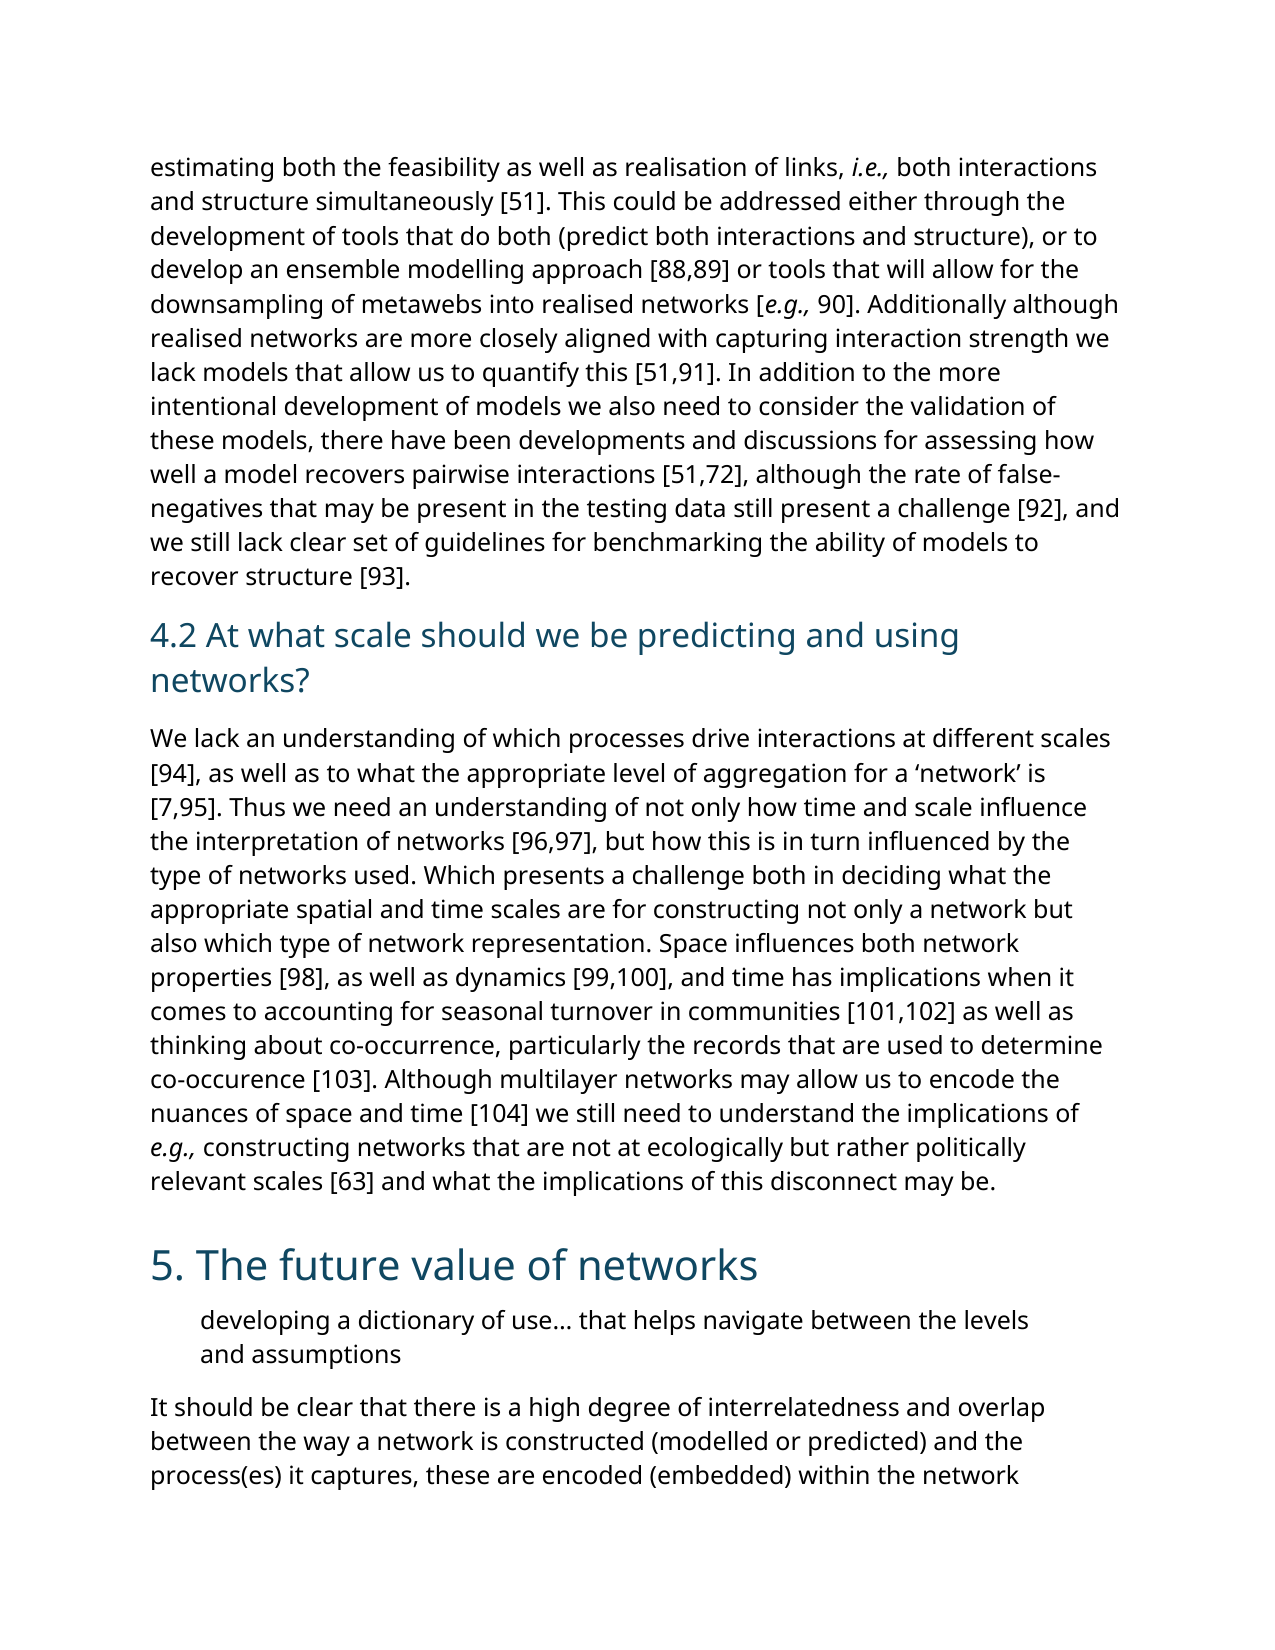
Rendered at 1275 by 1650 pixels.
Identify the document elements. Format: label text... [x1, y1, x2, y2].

text developing a dictionary of use… that helps navigate between the levels and assumptions [200, 1303, 1075, 1371]
text We lack an understanding of which processes drive interactions at different scales [94], as well as to what the appropriate level of aggregation for a ‘network’ is [7,95]. Thus we need an understanding of not only how time and scale influence the interpretation of networks [96,97], but how this is in turn influenced by the type of networks used. Which presents a challenge both in deciding what the appropriate spatial and time scales are for constructing not only a network but also which type of network representation. Space influences both network properties [98], as well as dynamics [99,100], and time has implications when it comes to accounting for seasonal turnover in communities [101,102] as well as thinking about co-occurrence, particularly the records that are used to determine co-occurence [103]. Although multilayer networks may allow us to encode the nuances of space and time [104] we still need to understand the implications of e.g., constructing networks that are not at ecologically but rather politically relevant scales [63] and what the implications of this disconnect may be. [150, 721, 1125, 1198]
subtitle 5. The future value of networks [150, 1236, 1125, 1292]
subtitle 4.2 At what scale should we be predicting and using networks? [150, 612, 1125, 702]
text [150, 150, 1125, 593]
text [150, 1389, 1125, 1492]
